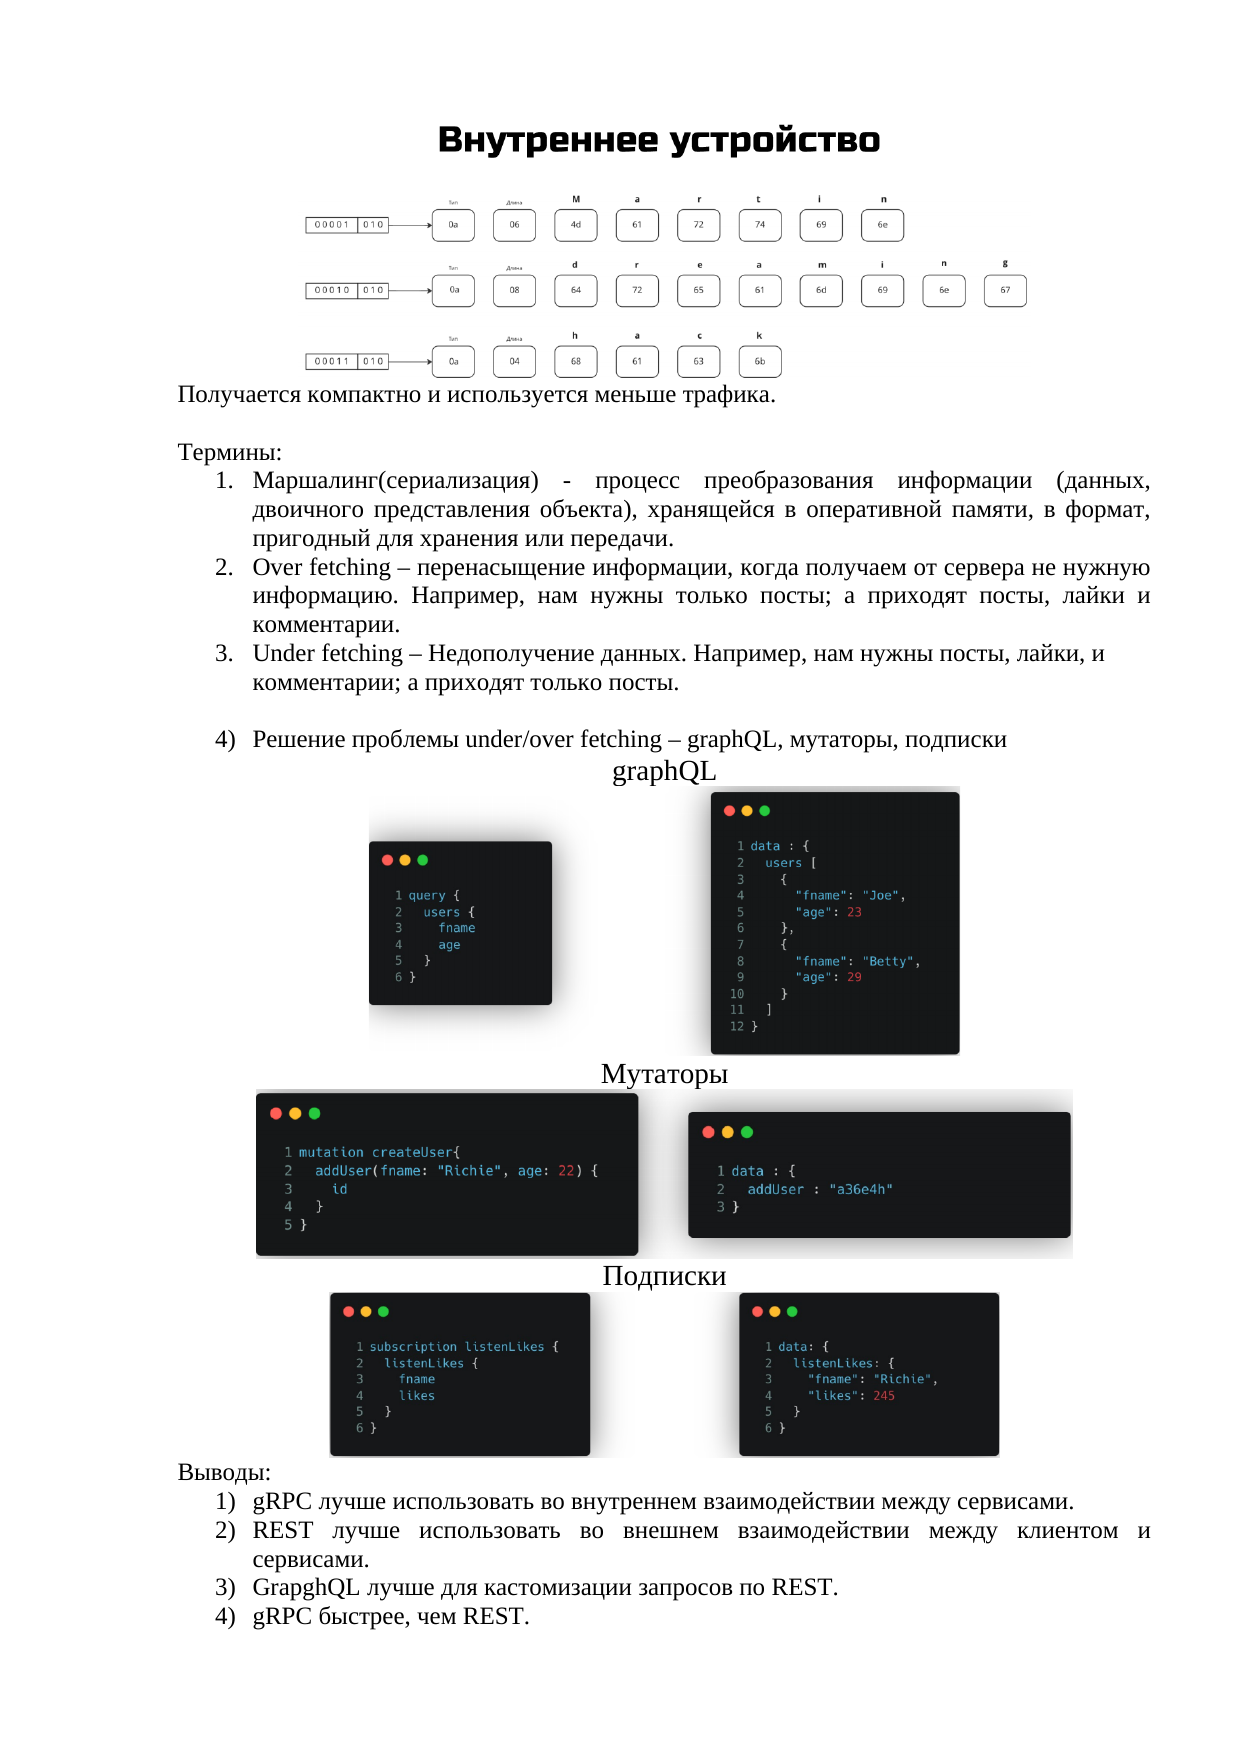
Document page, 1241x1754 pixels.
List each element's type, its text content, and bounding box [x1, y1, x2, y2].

picture [329, 1292, 1000, 1458]
list gRPC лучше использовать во внутреннем взаимодействии между сервисами. [215, 1486, 1152, 1515]
text Подписки [177, 1258, 1152, 1292]
list GrapghQL лучше для кастомизации запросов по REST. [215, 1572, 1152, 1601]
list Маршалинг(сериализация) - процесс преобразования информации (данных, двоичного представления объекта), хранящейся в оперативной памяти, в формат, пригодный для хранения или передачи. [215, 465, 1152, 552]
picture [368, 786, 961, 1056]
text Термины: [177, 437, 1152, 465]
list REST лучше использовать во внешнем взаимодействии между клиентом и сервисами. [215, 1515, 1152, 1572]
picture [298, 118, 1031, 379]
picture [256, 1089, 1073, 1259]
list Решение проблемы under/over fetching – graphQL, мутаторы, подписки [215, 724, 1152, 753]
text Получается компактно и используется меньше трафика. [177, 379, 1152, 408]
list gRPC быстрее, чем REST. [215, 1601, 1152, 1630]
list Under fetching – Недополучение данных. Например, нам нужны посты, лайки, и комментарии; а приходят только посты. [215, 638, 1152, 695]
text Выводы: [177, 1457, 1152, 1486]
text graphQL [177, 753, 1152, 786]
text Мутаторы [177, 1056, 1152, 1089]
list Over fetching – перенасыщение информации, когда получаем от сервера не нужную информацию. Например, нам нужны только посты; а приходят посты, лайки и комментарии. [215, 552, 1152, 638]
